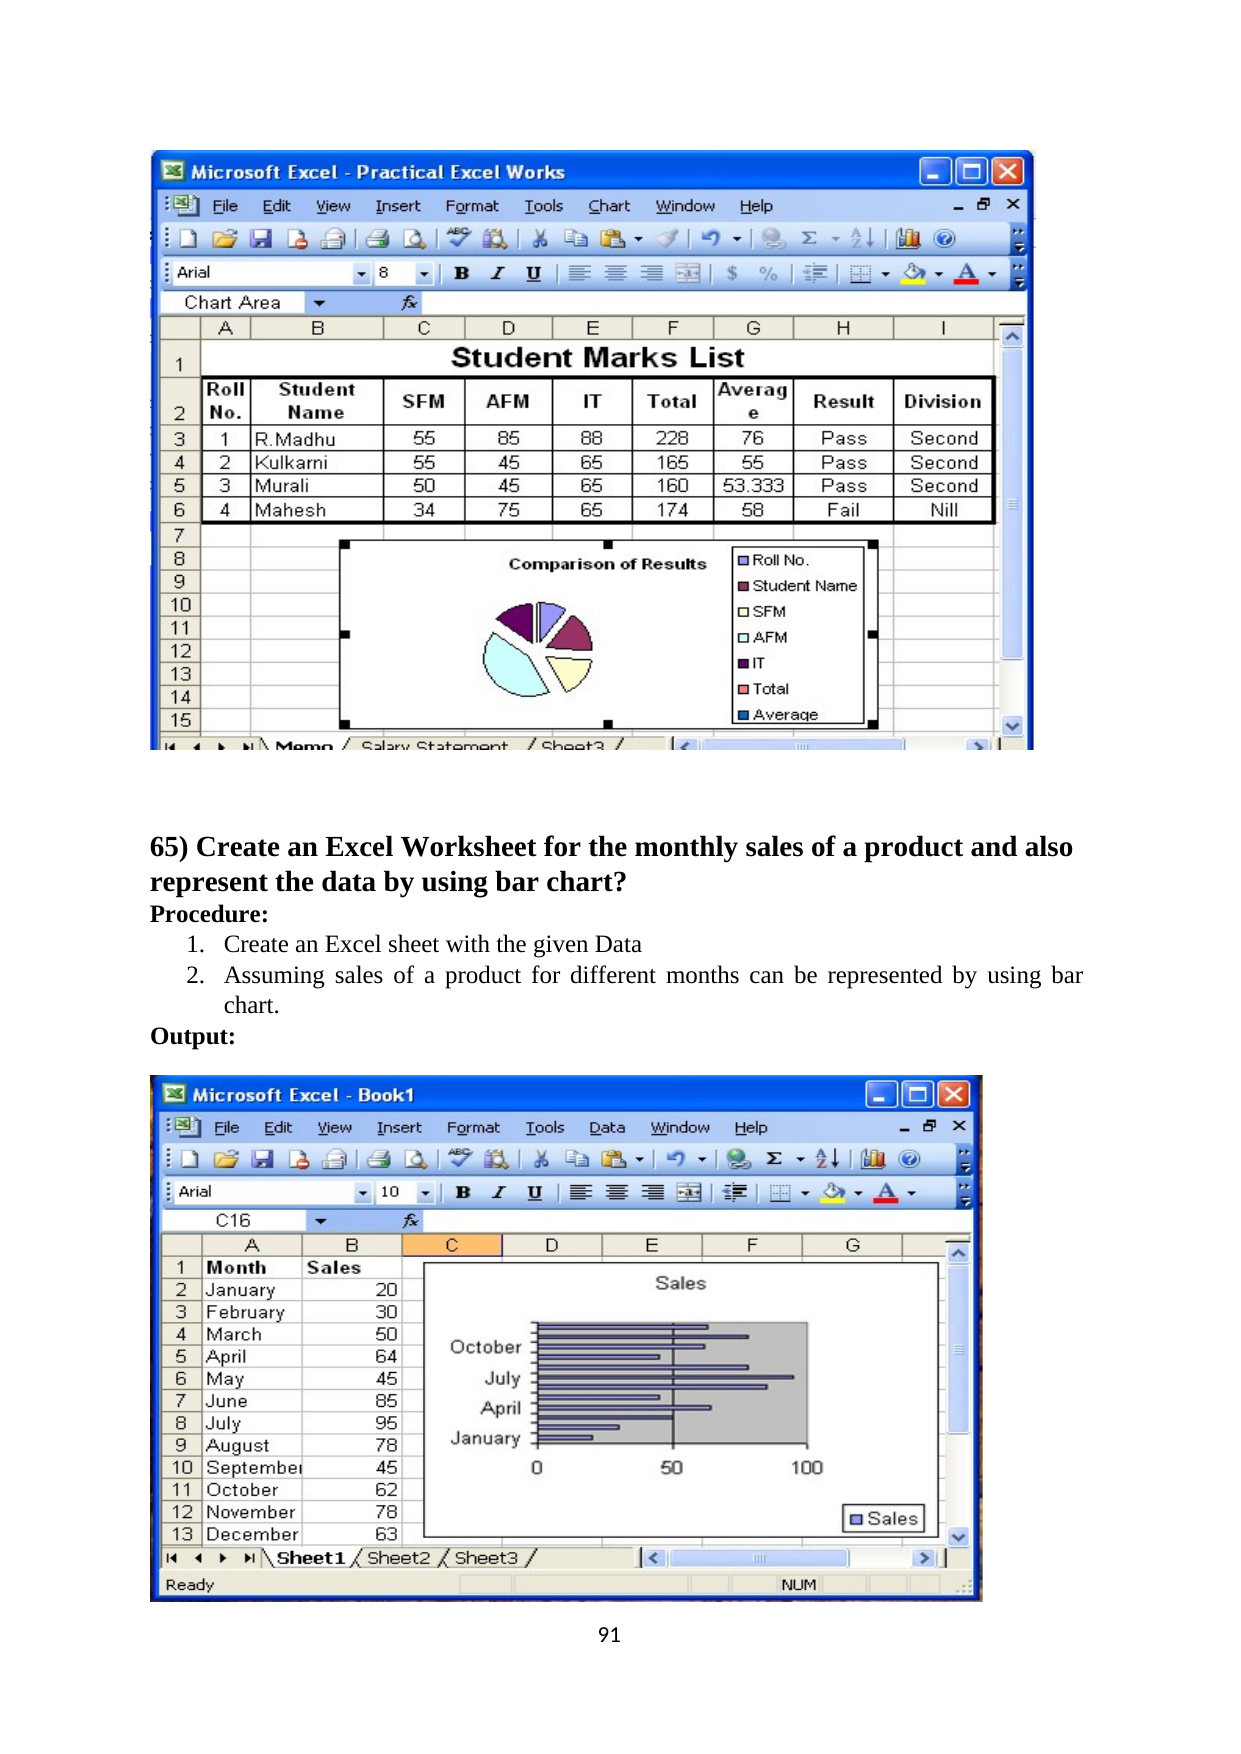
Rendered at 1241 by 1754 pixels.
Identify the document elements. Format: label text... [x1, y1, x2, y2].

text Procedure: [149, 899, 1090, 928]
picture [150, 150, 1037, 750]
list Create an Excel sheet with the given Data [186, 929, 1084, 958]
picture [150, 1075, 983, 1602]
text Output: [150, 1021, 1090, 1050]
text 65) Create an Excel Worksheet for the monthly sales of a product and also represent the data by using bar chart? [149, 829, 1090, 897]
list Assuming sales of a product for different months can be represented by using bar chart. [186, 960, 1084, 1019]
